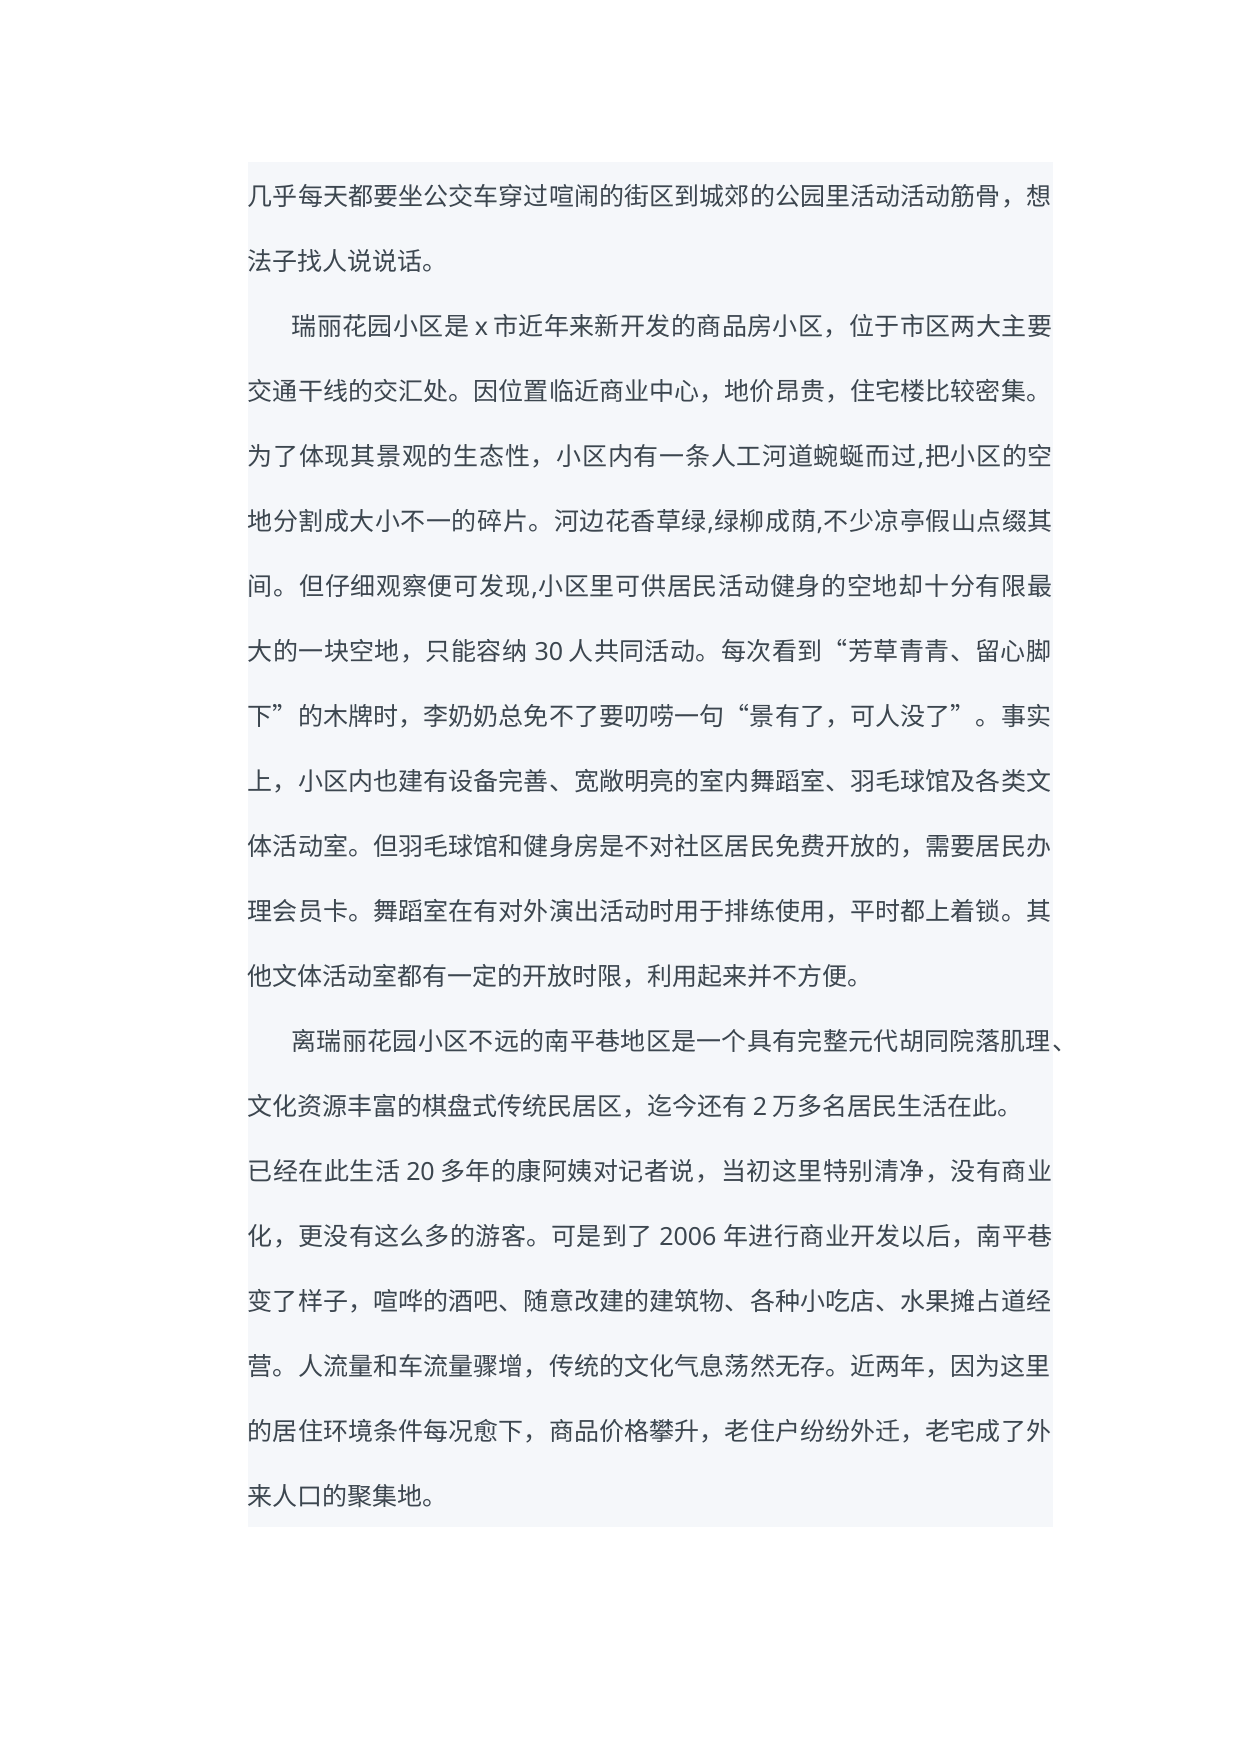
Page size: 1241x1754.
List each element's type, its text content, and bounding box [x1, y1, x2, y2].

list 瑞丽花园小区是x市近年来新开发的商品房小区，位于市区两大主要交通干线的交汇处。因位置临近商业中心，地价昂贵，住宅楼比较密集。为了体现其景观的生态性，小区内有一条人工河道蜿蜒而过,把小区的空地分割成大小不一的碎片。河边花香草绿,绿柳成荫,不少凉亭假山点缀其间。但仔细观察便可发现,小区里可供居民活动健身的空地却十分有限最大的一块空地，只能容纳 30人共同活动。每次看到“芳草青青、留心脚下”的木牌时，李奶奶总免不了要叨唠一句“景有了，可人没了”。事实上，小区内也建有设备完善、宽敞明亮的室内舞蹈室、羽毛球馆及各类文体活动室。但羽毛球馆和健身房是不对社区居民免费开放的，需要居民办理会员卡。舞蹈室在有对外演出活动时用于排练使用，平时都上着锁。其他文体活动室都有一定的开放时限，利用起来并不方便。 [248, 292, 1053, 1007]
list 已经在此生活20多年的康阿姨对记者说，当初这里特别清净，没有商业化，更没有这么多的游客。可是到了 2006 年进行商业开发以后，南平巷变了样子，喧哗的酒吧、随意改建的建筑物、各种小吃店、水果摊占道经营。人流量和车流量骤增，传统的文化气息荡然无存。近两年，因为这里的居住环境条件每况愈下，商品价格攀升，老住户纷纷外迁，老宅成了外来人口的聚集地。 [248, 1137, 1053, 1527]
list 离瑞丽花园小区不远的南平巷地区是一个具有完整元代胡同院落肌理、文化资源丰富的棋盘式传统民居区，迄今还有2万多名居民生活在此。 [248, 1007, 1053, 1137]
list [248, 162, 1053, 292]
